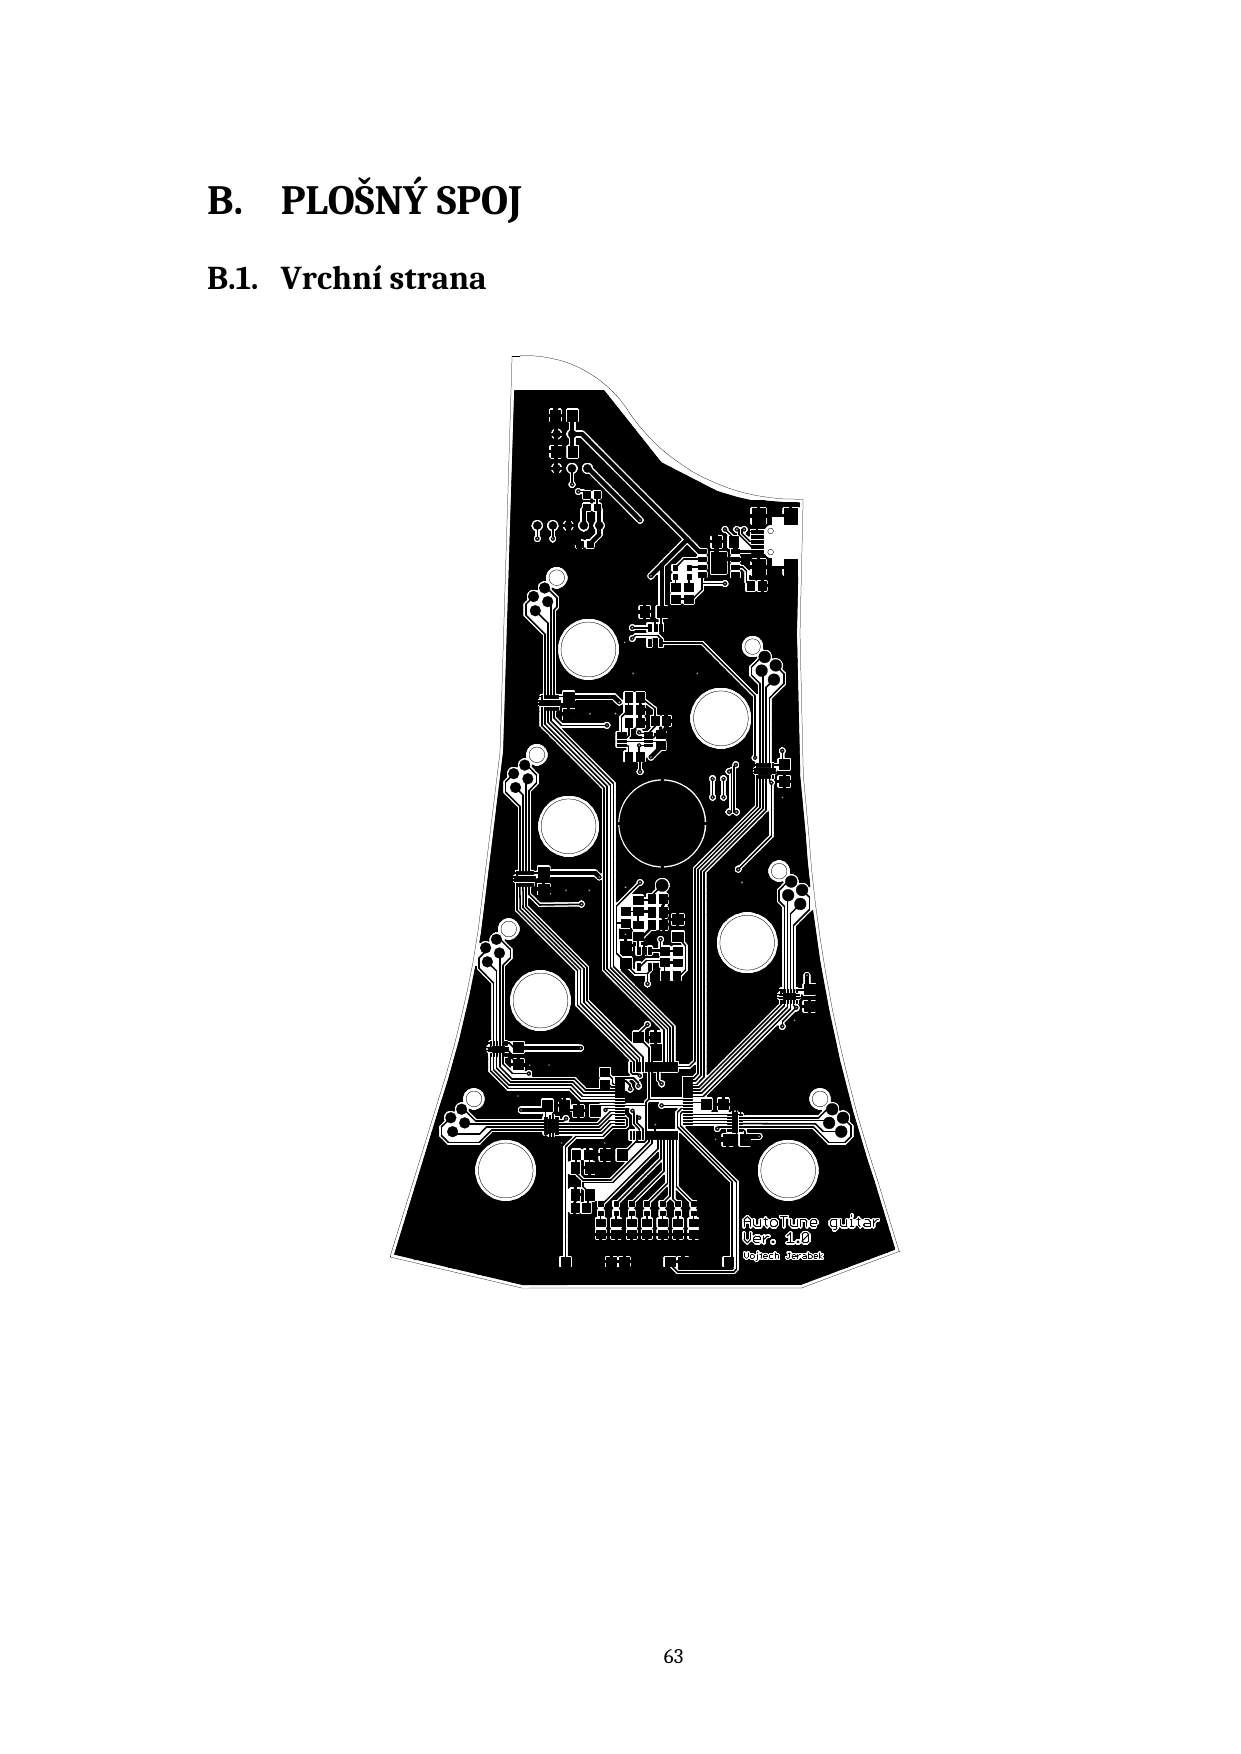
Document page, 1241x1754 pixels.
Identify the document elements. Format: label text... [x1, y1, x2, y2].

text Plošný spoj [207, 177, 1092, 225]
text Vrchní strana [207, 260, 1092, 298]
